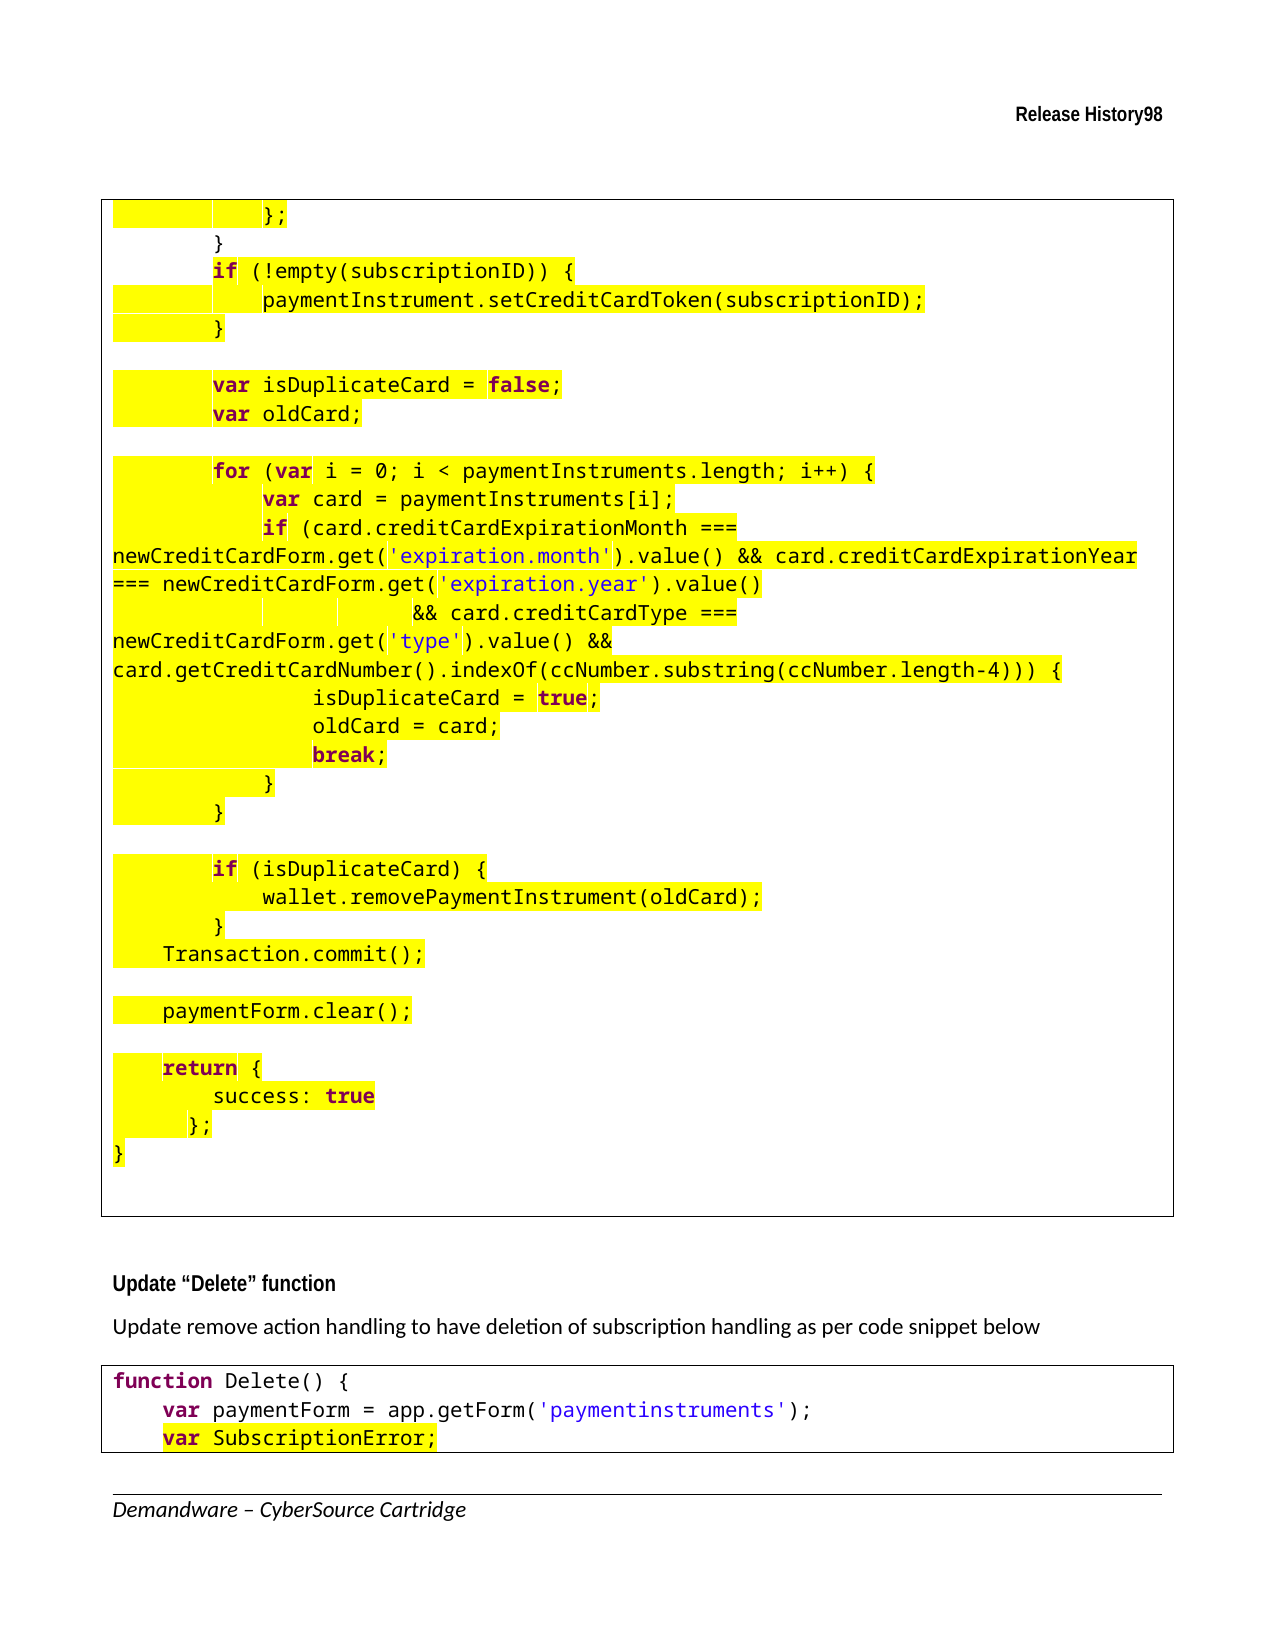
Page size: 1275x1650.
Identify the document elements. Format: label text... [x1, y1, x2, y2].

subtitle Update “Delete” function [112, 1269, 1162, 1296]
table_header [102, 1366, 1173, 1452]
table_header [102, 200, 1173, 1216]
text Update remove action handling to have deletion of subscription handling as per code snippet below [112, 1312, 1162, 1340]
